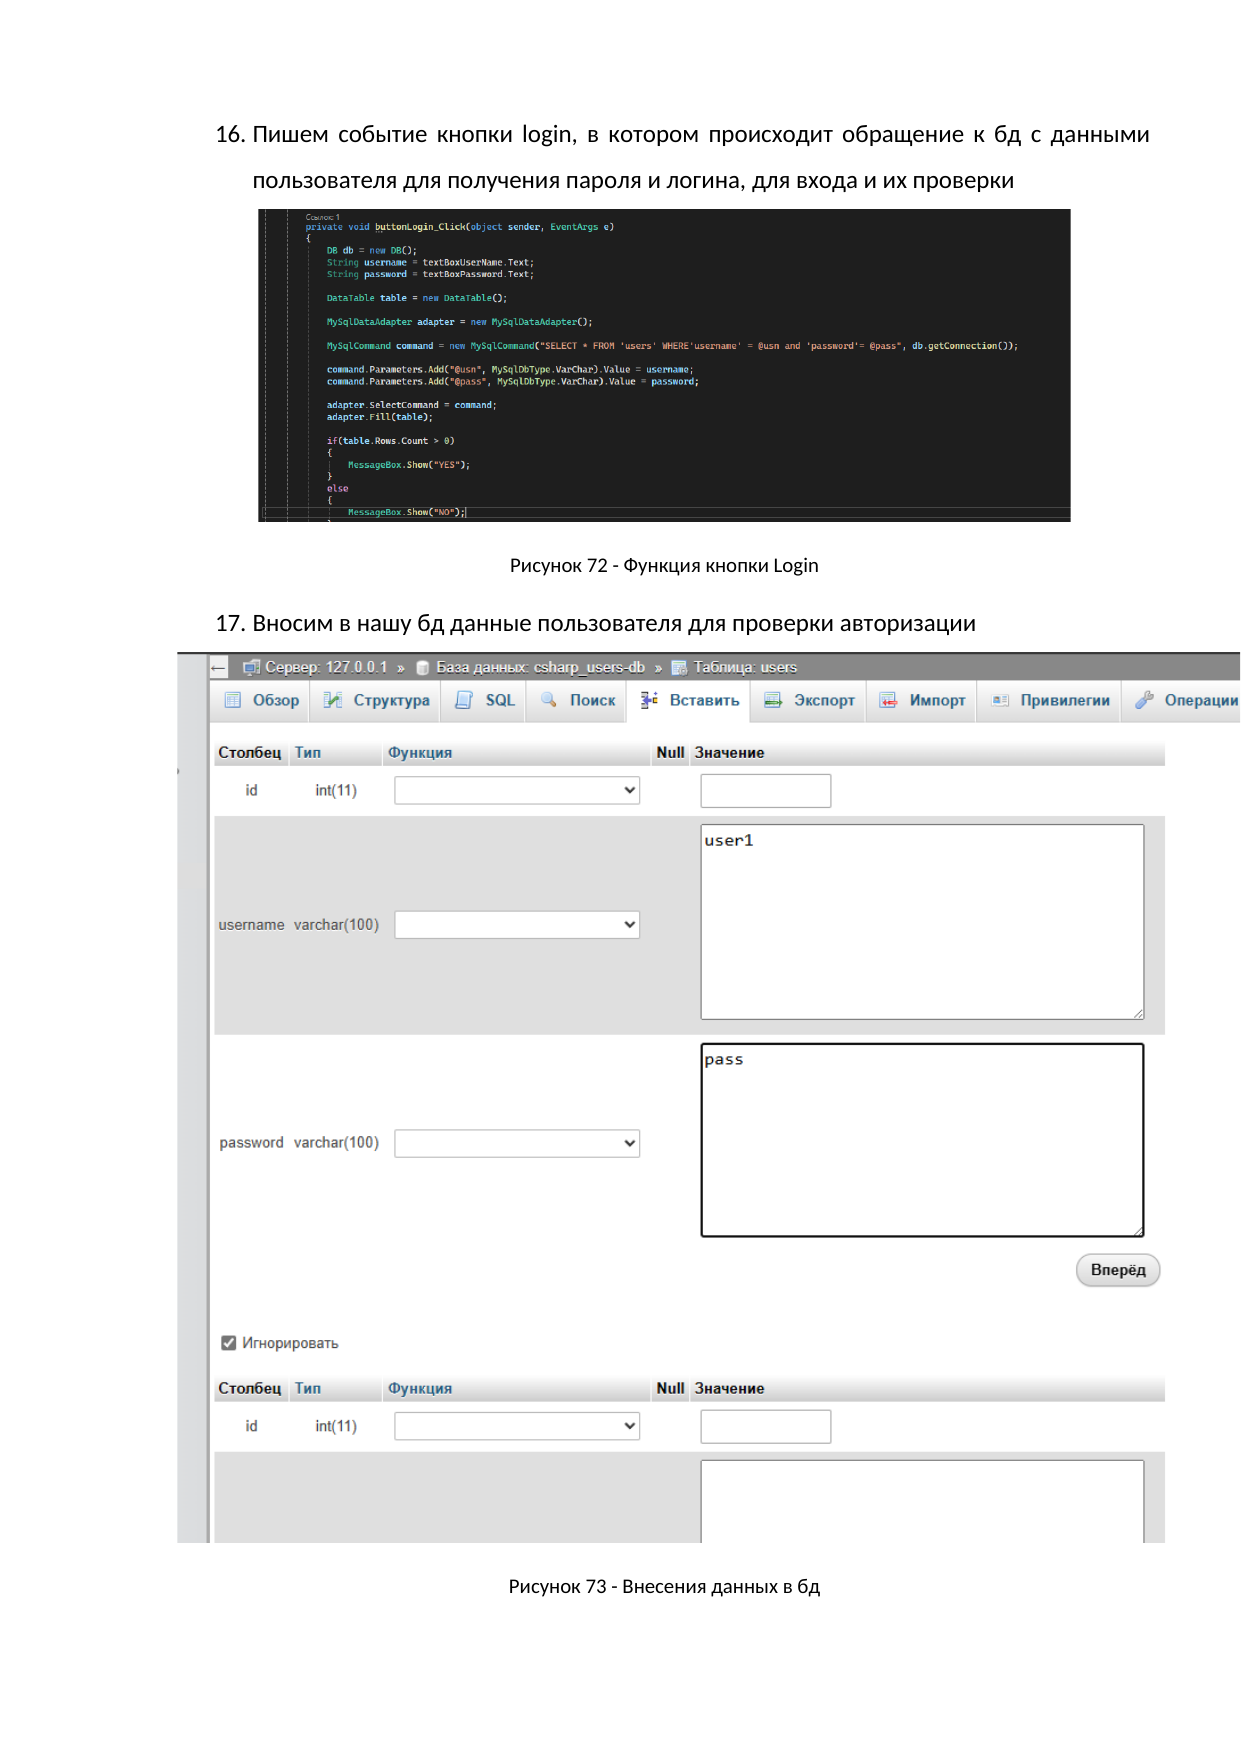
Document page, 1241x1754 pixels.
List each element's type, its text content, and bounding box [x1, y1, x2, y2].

list Вносим в нашу бд данные пользователя для проверки авторизации [215, 607, 1152, 637]
picture [258, 209, 1071, 522]
picture [177, 652, 1241, 1543]
text Рисунок 72 - Функция кнопки Login [177, 552, 1152, 578]
list Пишем событие кнопки login, в котором происходит обращение к бд с данными пользователя для получения пароля и логина, для входа и их проверки [215, 118, 1152, 194]
text Рисунок 73 - Внесения данных в бд [177, 1573, 1152, 1599]
